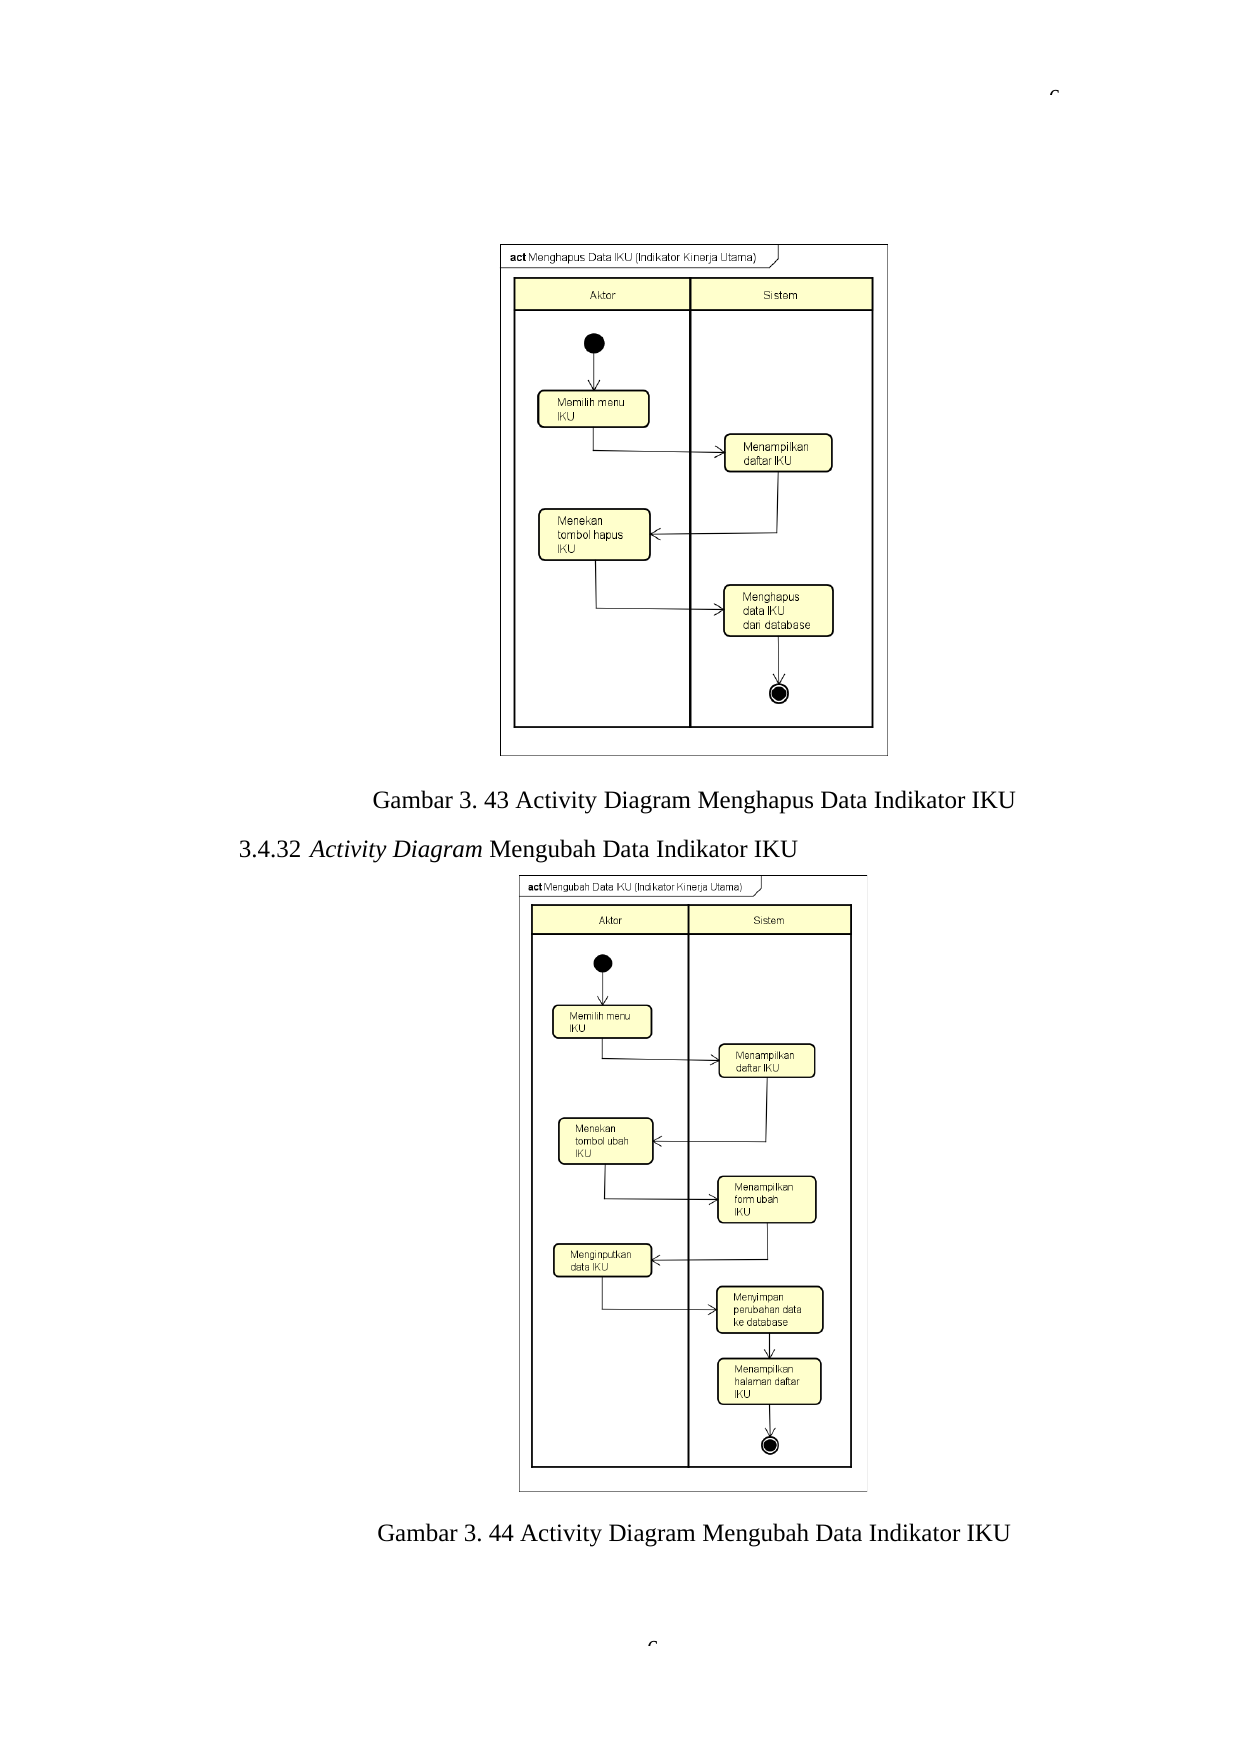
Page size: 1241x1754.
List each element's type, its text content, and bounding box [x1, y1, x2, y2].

picture [499, 244, 888, 756]
picture [518, 875, 868, 1492]
text Gambar 3. 43 Activity Diagram Menghapus Data Indikator IKU [372, 785, 1090, 814]
list Activity Diagram Mengubah Data Indikator IKU [239, 834, 1090, 863]
text Gambar 3. 44 Activity Diagram Mengubah Data Indikator IKU [377, 1518, 1090, 1547]
